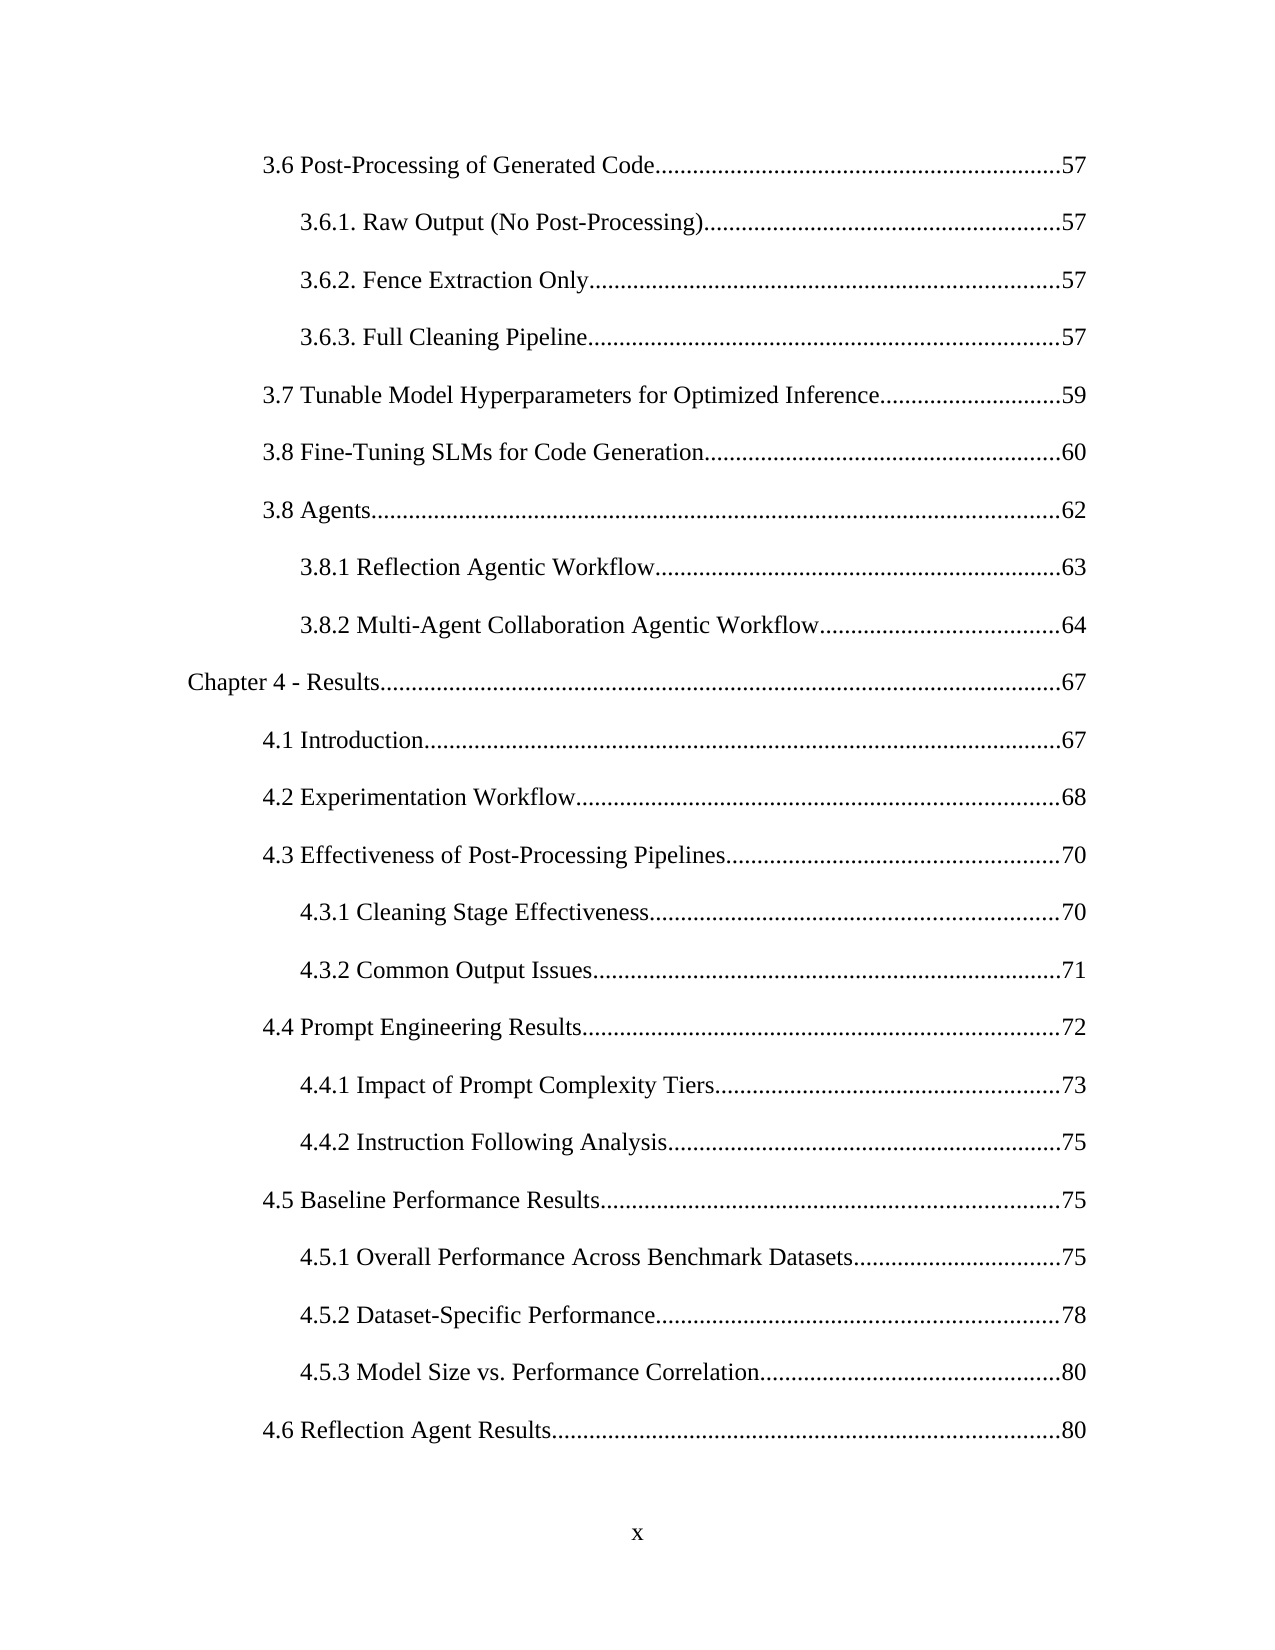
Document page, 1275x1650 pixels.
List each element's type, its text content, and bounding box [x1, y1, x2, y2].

text 4.3.1 Cleaning Stage Effectiveness 70 [300, 897, 1087, 926]
text 3.6.1. Raw Output (No Post-Processing) 57 [300, 207, 1087, 236]
text 4.3 Effectiveness of Post-Processing Pipelines 70 [262, 840, 1087, 869]
text 4.4.2 Instruction Following Analysis 75 [300, 1127, 1087, 1156]
text 3.7 Tunable Model Hyperparameters for Optimized Inference 59 [262, 380, 1087, 409]
text 4.3.2 Common Output Issues 71 [300, 955, 1087, 984]
text Chapter 4 - Results 67 [187, 667, 1087, 696]
text 4.5 Baseline Performance Results 75 [262, 1185, 1087, 1214]
text 4.4.1 Impact of Prompt Complexity Tiers 73 [300, 1070, 1087, 1099]
text 3.8 Agents 62 [262, 495, 1087, 524]
text 3.6.3. Full Cleaning Pipeline 57 [300, 322, 1087, 351]
text 3.6 Post-Processing of Generated Code 57 [262, 150, 1087, 179]
text 3.8.2 Multi-Agent Collaboration Agentic Workflow 64 [300, 610, 1087, 639]
text 4.6 Reflection Agent Results 80 [262, 1415, 1087, 1444]
text 3.8.1 Reflection Agentic Workflow 63 [300, 552, 1087, 581]
text 4.5.2 Dataset-Specific Performance 78 [300, 1300, 1087, 1329]
text 3.6.2. Fence Extraction Only 57 [300, 265, 1087, 294]
text 4.5.3 Model Size vs. Performance Correlation 80 [300, 1357, 1087, 1386]
text 4.2 Experimentation Workflow 68 [262, 782, 1087, 811]
text 4.1 Introduction 67 [262, 725, 1087, 754]
text 3.8 Fine-Tuning SLMs for Code Generation 60 [262, 437, 1087, 466]
text 4.4 Prompt Engineering Results 72 [262, 1012, 1087, 1041]
text 4.5.1 Overall Performance Across Benchmark Datasets 75 [300, 1242, 1087, 1271]
